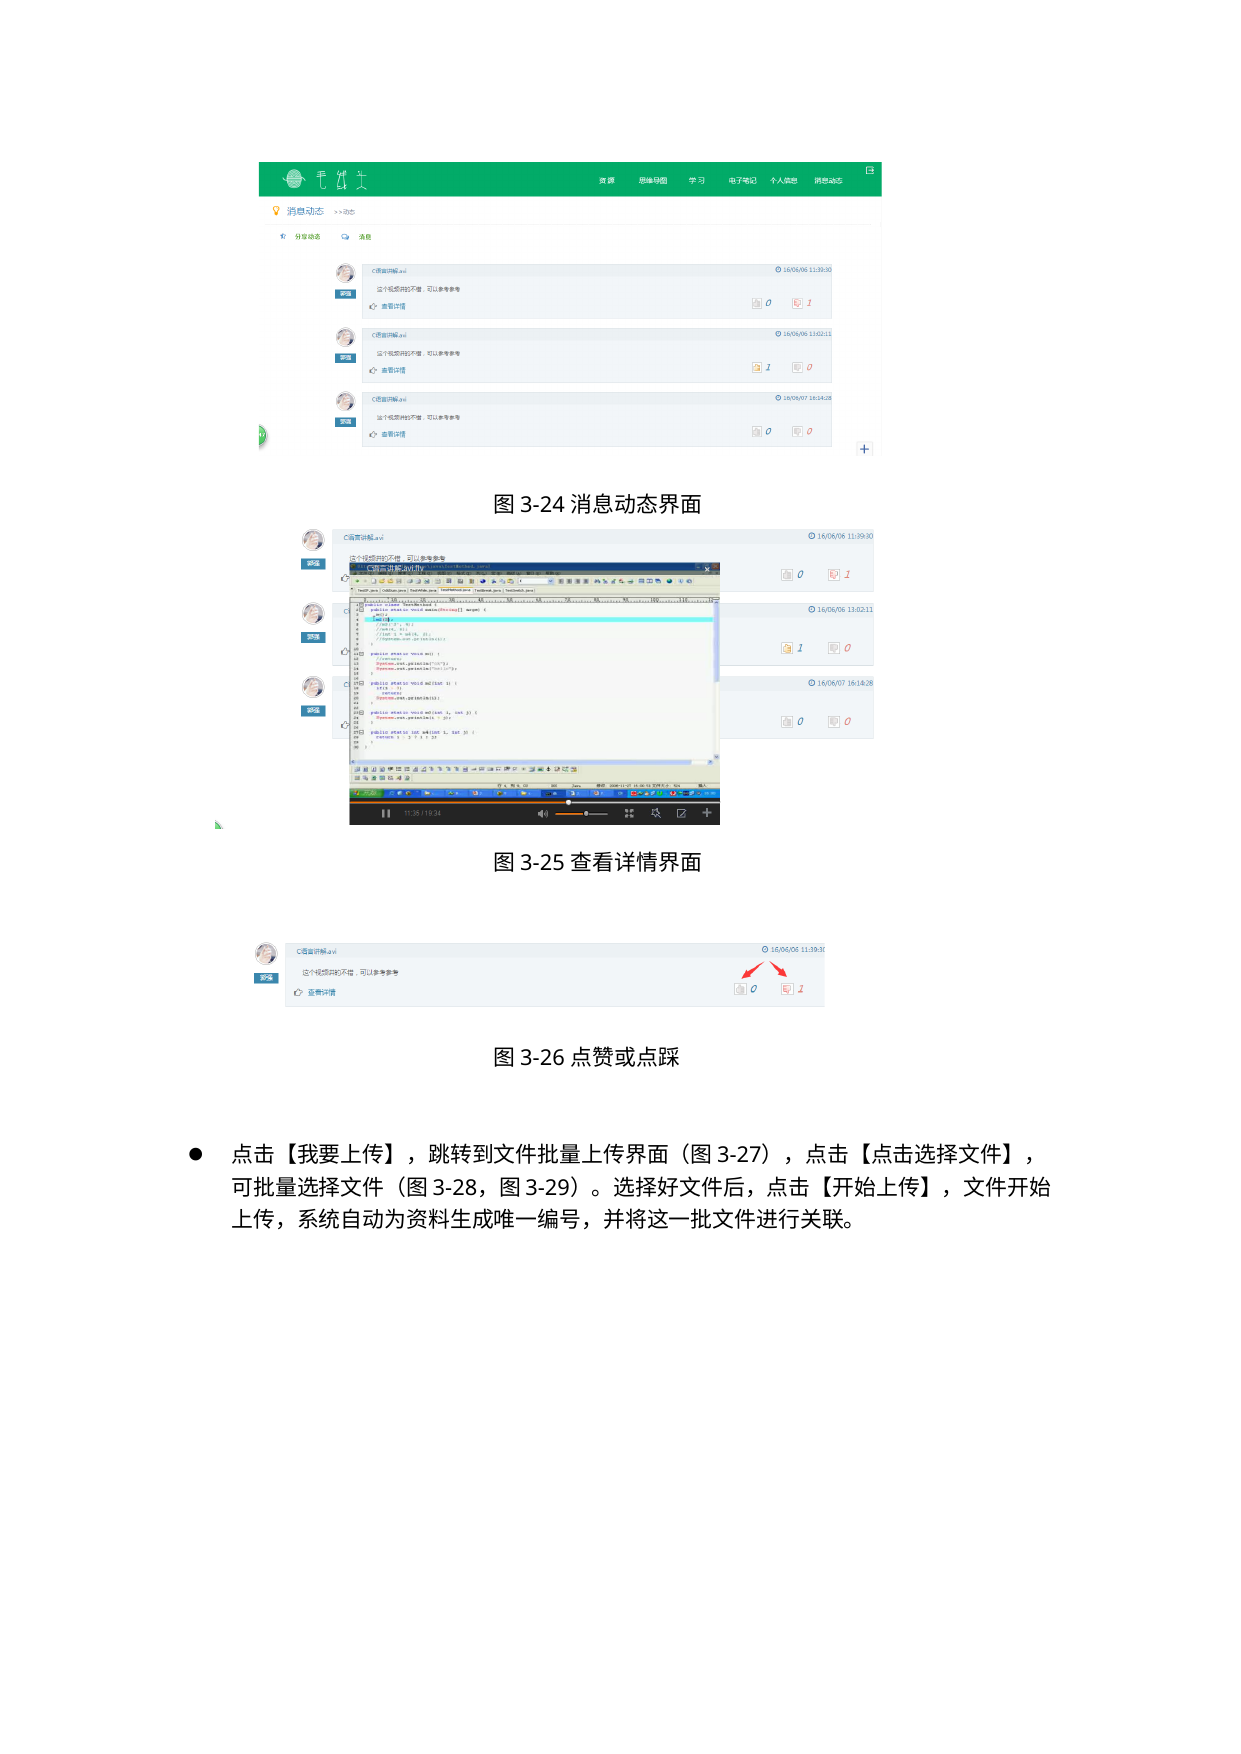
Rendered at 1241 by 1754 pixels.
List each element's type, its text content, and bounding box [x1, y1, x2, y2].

list 图3-24 消息动态界面 [450, 487, 1053, 519]
list 点击【我要上传】，跳转到文件批量上传界面（图3-27），点击【点击选择文件】，可批量选择文件（图3-28，图3-29）。选择好文件后，点击【开始上传】，文件开始上传，系统自动为资料生成唯一编号，并将这一批文件进行关联。 [187, 1137, 1053, 1234]
list 图3-26 点赞或点踩 [450, 1039, 1053, 1072]
picture [242, 942, 825, 1010]
list 图3-25 查看详情界面 [450, 844, 1053, 877]
picture [258, 162, 882, 456]
picture [215, 519, 879, 829]
